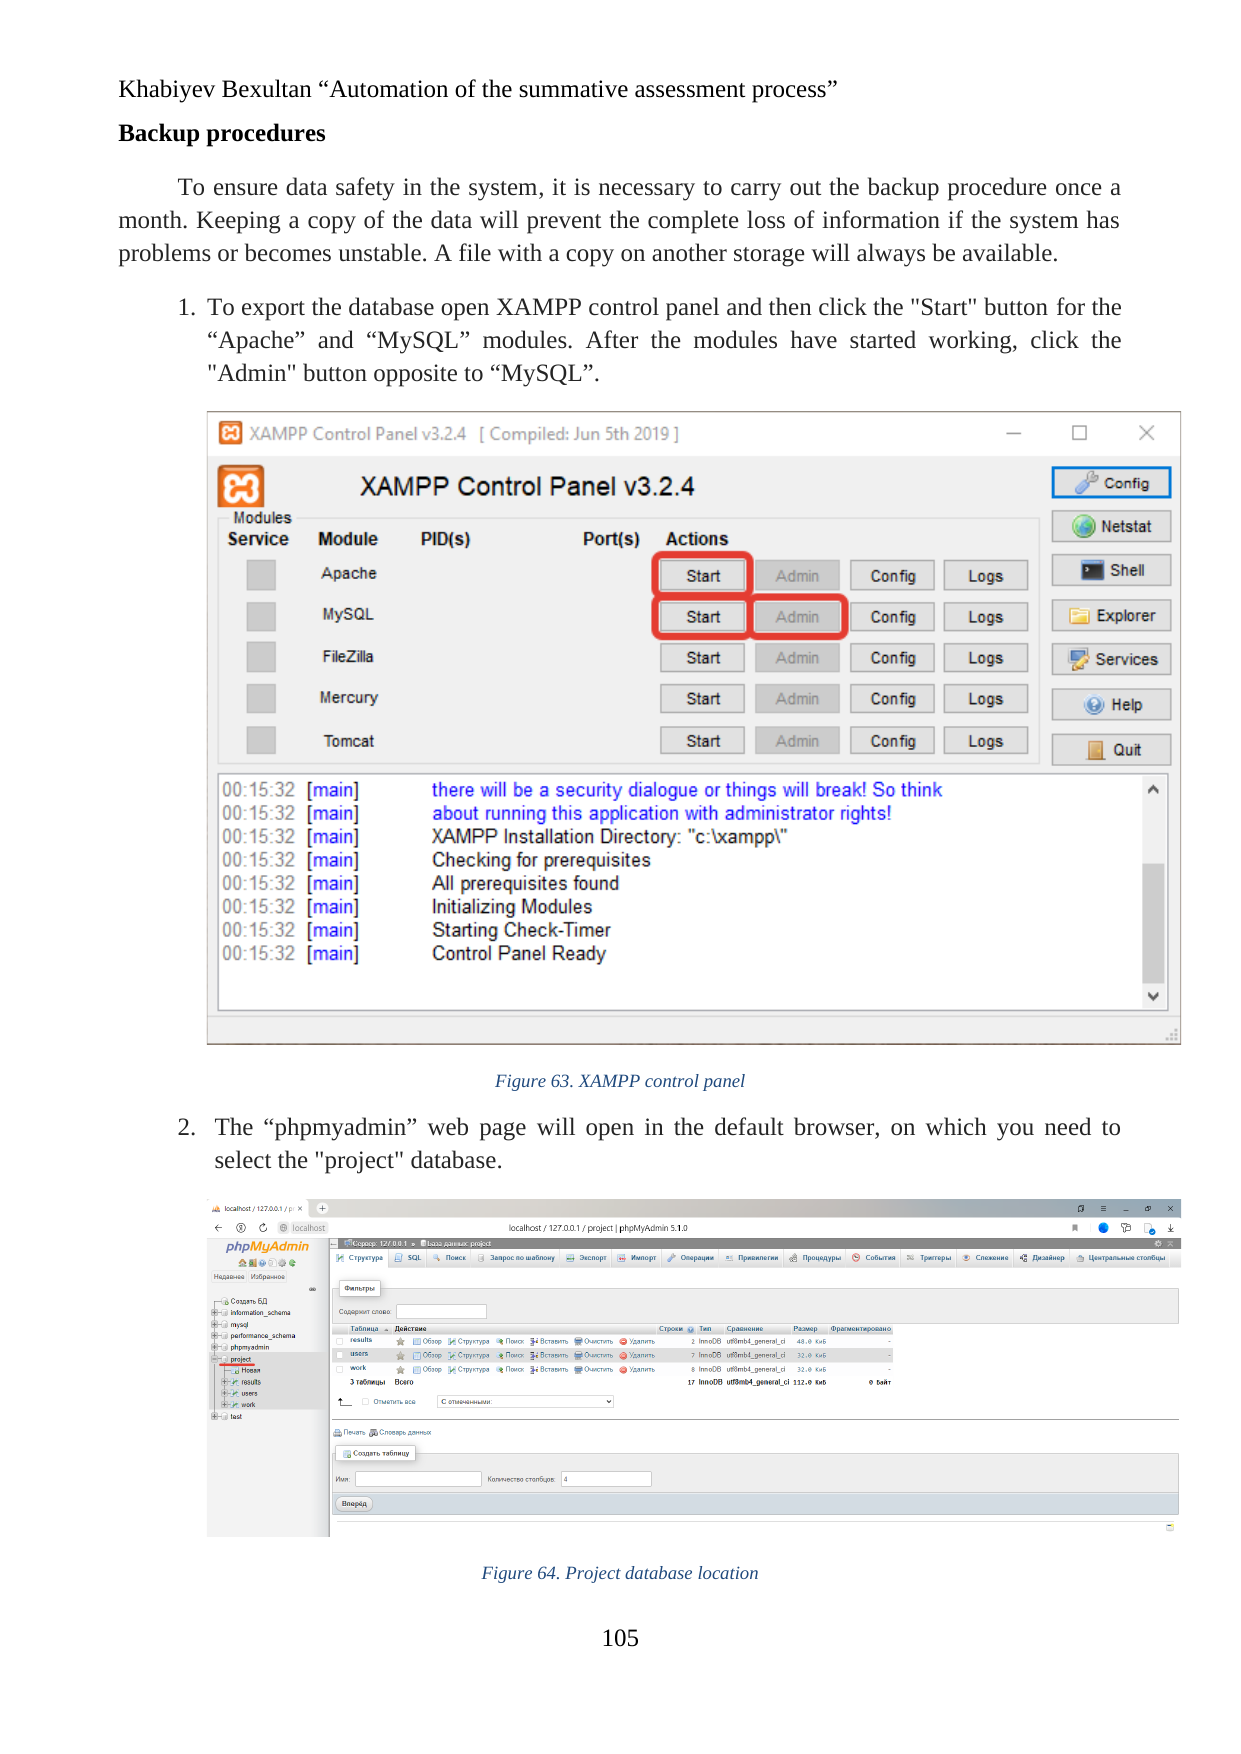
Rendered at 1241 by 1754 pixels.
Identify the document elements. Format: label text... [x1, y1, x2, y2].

list To export the database open XAMPP control panel and then click the "Start" button for the “Apache” and “MySQL” modules. After the modules have started working, click the "Admin" button opposite to “MySQL”. [177, 292, 1122, 387]
list The “phpmyadmin” web page will open in the default browser, on which you need to select the "project" database. [177, 1112, 1122, 1174]
text Figure 64. Project database location [118, 1562, 1122, 1584]
text To ensure data safety in the system, it is necessary to carry out the backup procedure once a month. Keeping a copy of the data will prevent the complete loss of information if the system has problems or becomes unstable. A file with a copy on another storage will always be available. [118, 172, 1122, 267]
text Figure 63. XAMPP control panel [118, 1070, 1122, 1092]
picture [206, 1199, 1182, 1537]
text Backup procedures [118, 118, 1122, 147]
picture [206, 411, 1182, 1045]
